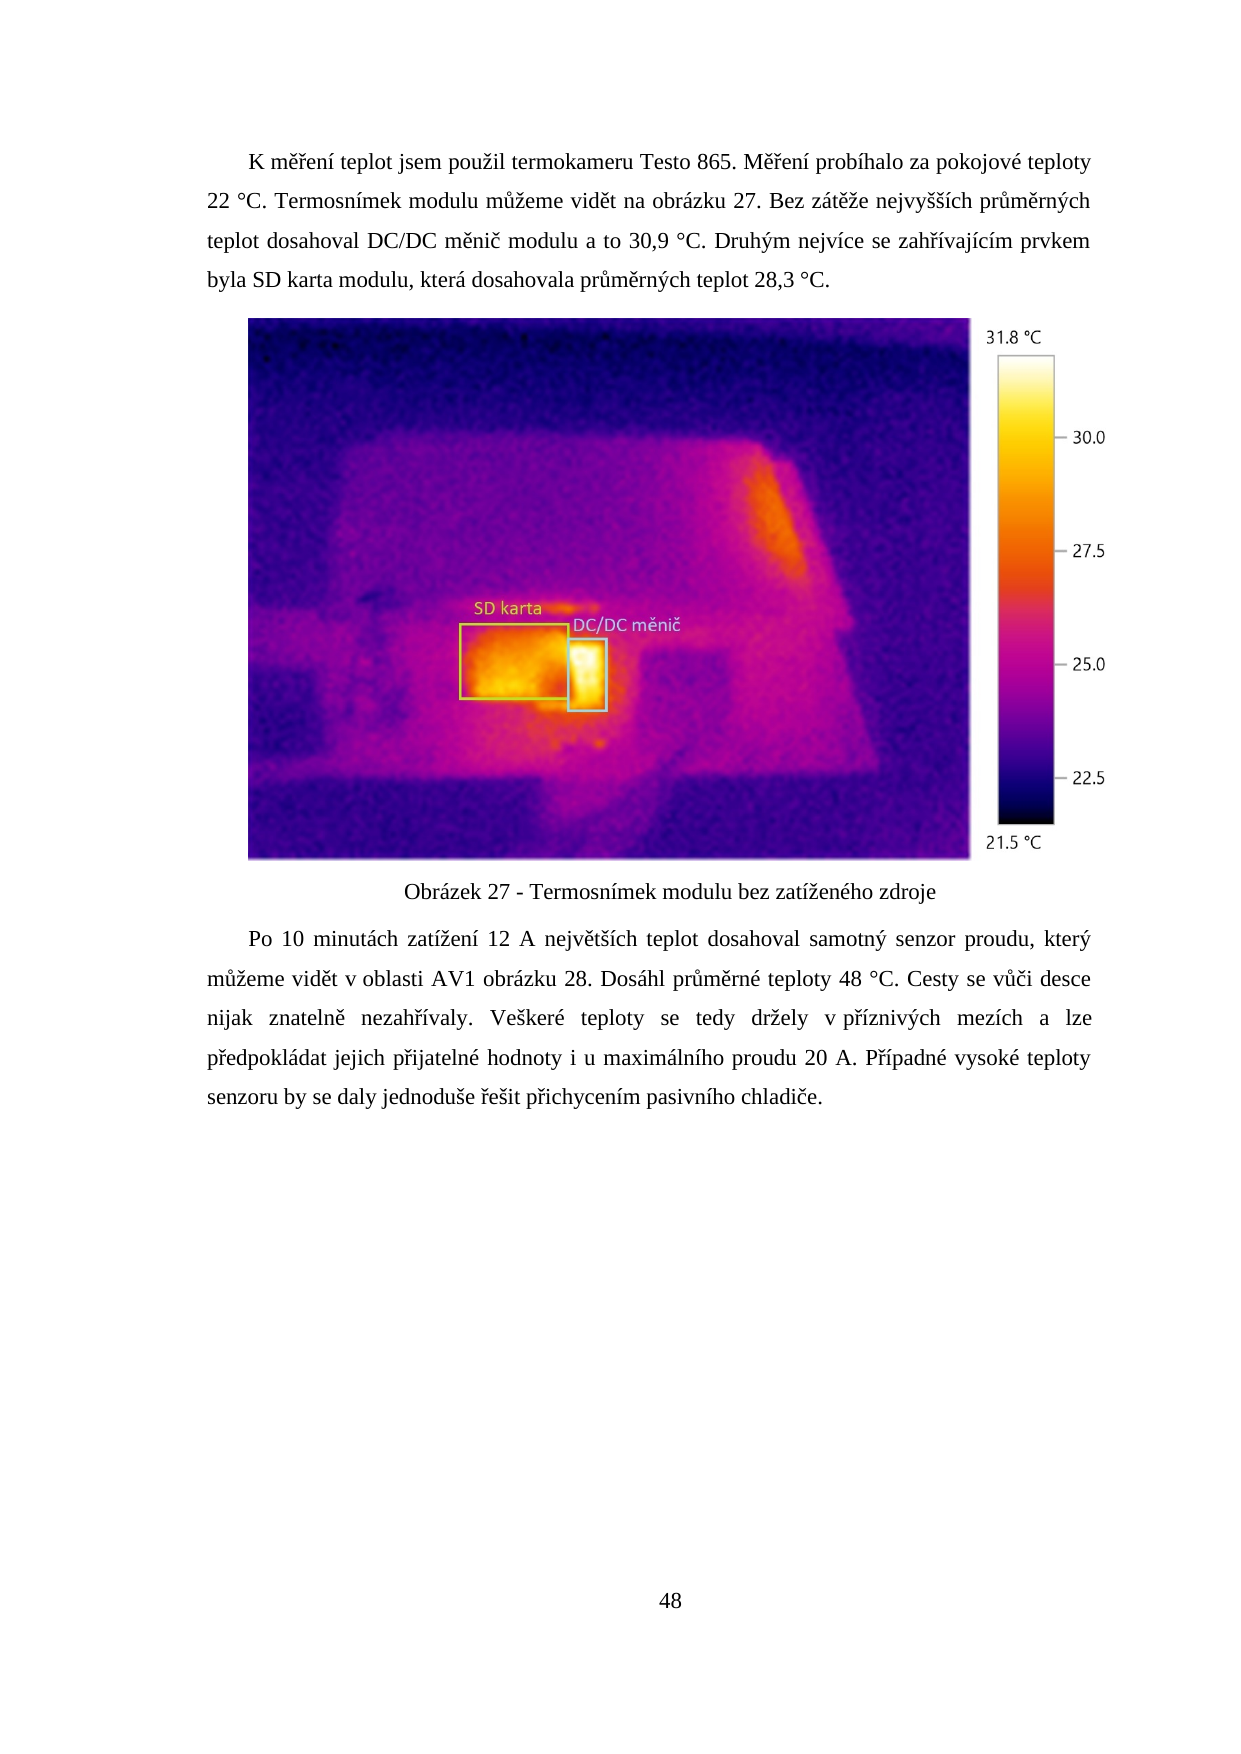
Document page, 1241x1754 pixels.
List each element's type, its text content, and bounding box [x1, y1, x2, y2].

text K měření teplot jsem použil termokameru Testo 865. Měření probíhalo za pokojové teploty 22 °C. Termosnímek modulu můžeme vidět na obrázku 27. Bez zátěže nejvyšších průměrných teplot dosahoval DC/DC měnič modulu a to 30,9 °C. Druhým nejvíce se zahřívajícím prvkem byla SD karta modulu, která dosahovala průměrných teplot 28,3 °C. [207, 148, 1092, 292]
text Obrázek 27 - Termosnímek modulu bez zatíženého zdroje [207, 878, 1092, 904]
picture [248, 318, 1134, 861]
text Po 10 minutách zatížení 12 A největších teplot dosahoval samotný senzor proudu, který můžeme vidět v oblasti AV1 obrázku 28. Dosáhl průměrné teploty 48 °C. Cesty se vůči desce nijak znatelně nezahřívaly. Veškeré teploty se tedy držely v příznivých mezích a lze předpokládat jejich přijatelné hodnoty i u maximálního proudu 20 A. Případné vysoké teploty senzoru by se daly jednoduše řešit přichycením pasivního chladiče. [207, 925, 1092, 1109]
